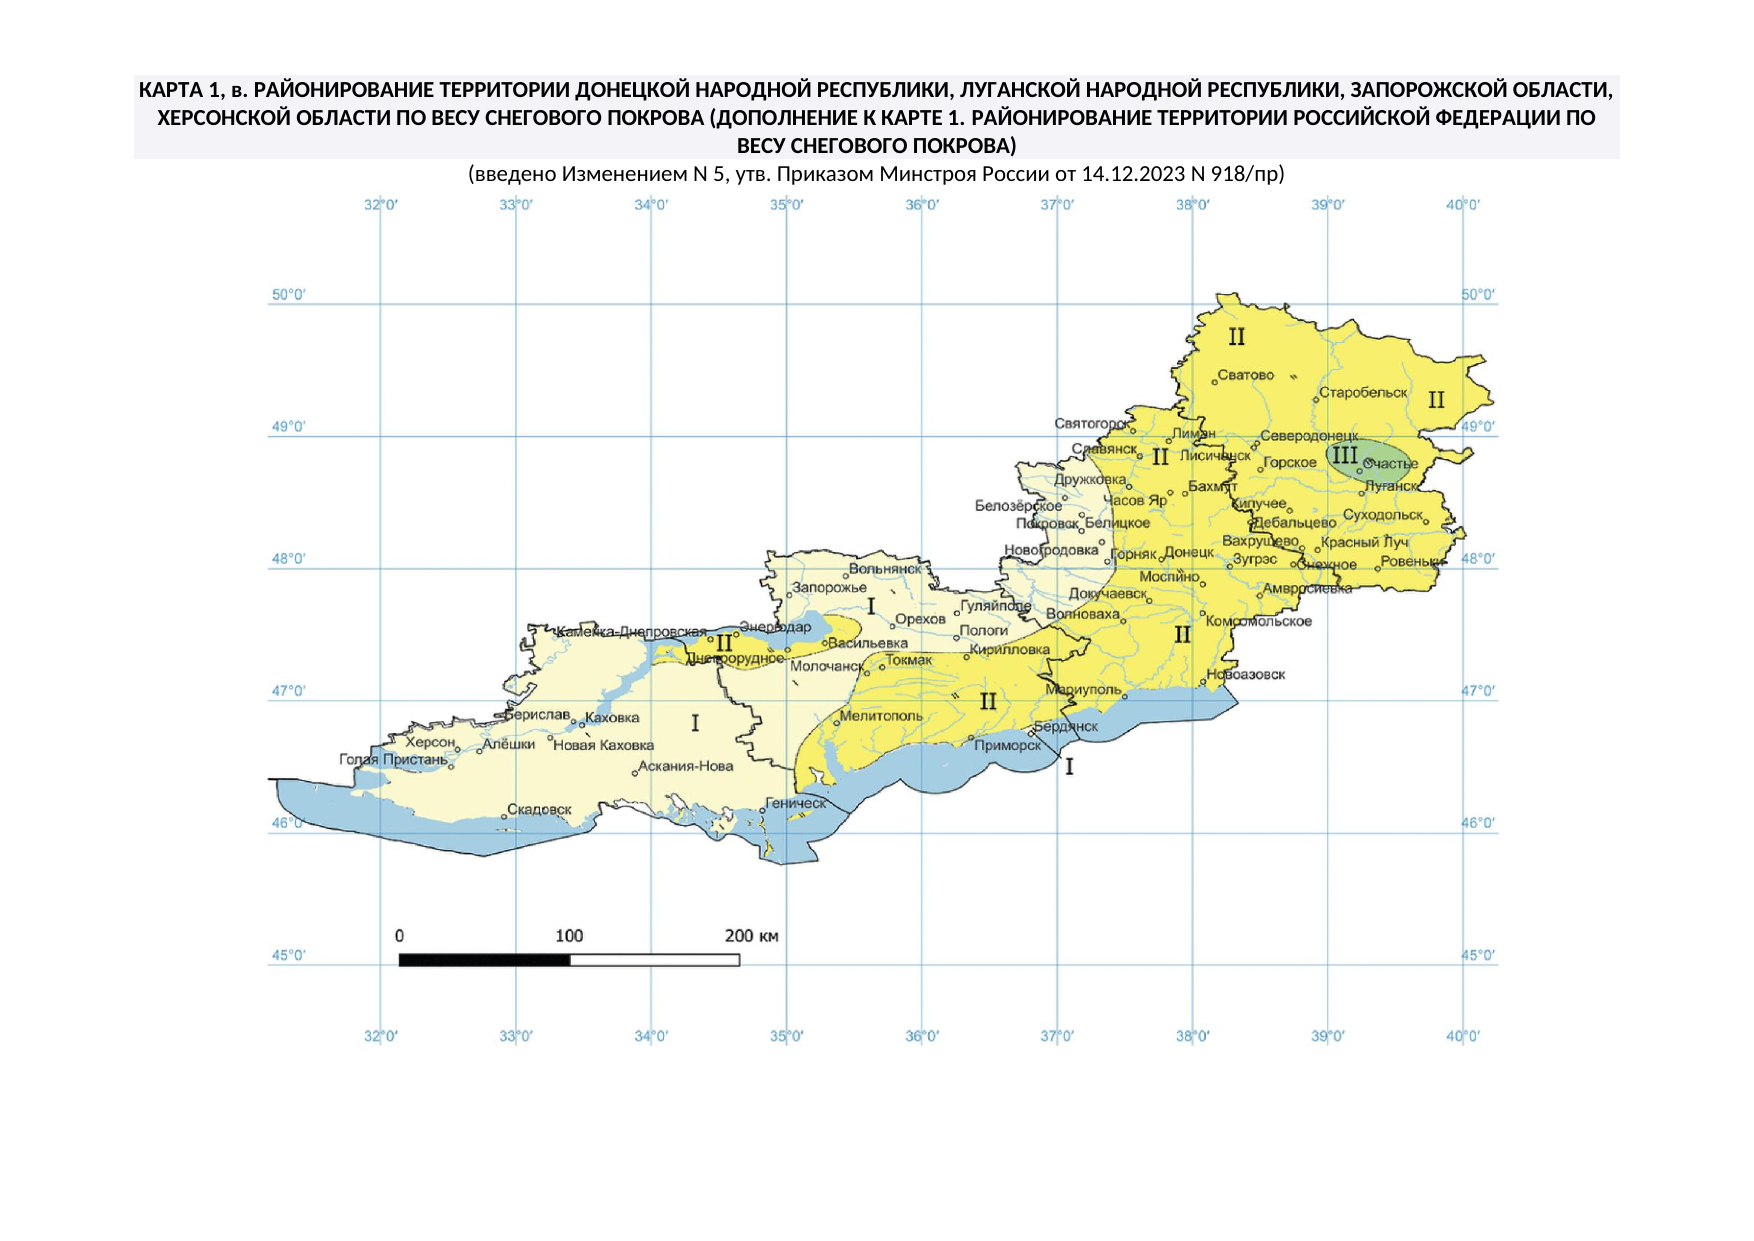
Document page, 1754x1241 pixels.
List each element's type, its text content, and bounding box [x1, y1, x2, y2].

text (введено Изменением N 5, утв. Приказом Минстроя России от 14.12.2023 N 918/пр) [75, 159, 1679, 187]
picture [255, 187, 1499, 1048]
title КАРТА 1, в. РАЙОНИРОВАНИЕ ТЕРРИТОРИИ ДОНЕЦКОЙ НАРОДНОЙ РЕСПУБЛИКИ, ЛУГАНСКОЙ НАРОДНОЙ РЕСПУБЛИКИ, ЗАПОРОЖСКОЙ ОБЛАСТИ, ХЕРСОНСКОЙ ОБЛАСТИ ПО ВЕСУ СНЕГОВОГО ПОКРОВА (ДОПОЛНЕНИЕ К КАРТЕ 1. РАЙОНИРОВАНИЕ ТЕРРИТОРИИ РОССИЙСКОЙ ФЕДЕРАЦИИ ПО ВЕСУ СНЕГОВОГО ПОКРОВА) [134, 75, 1620, 159]
